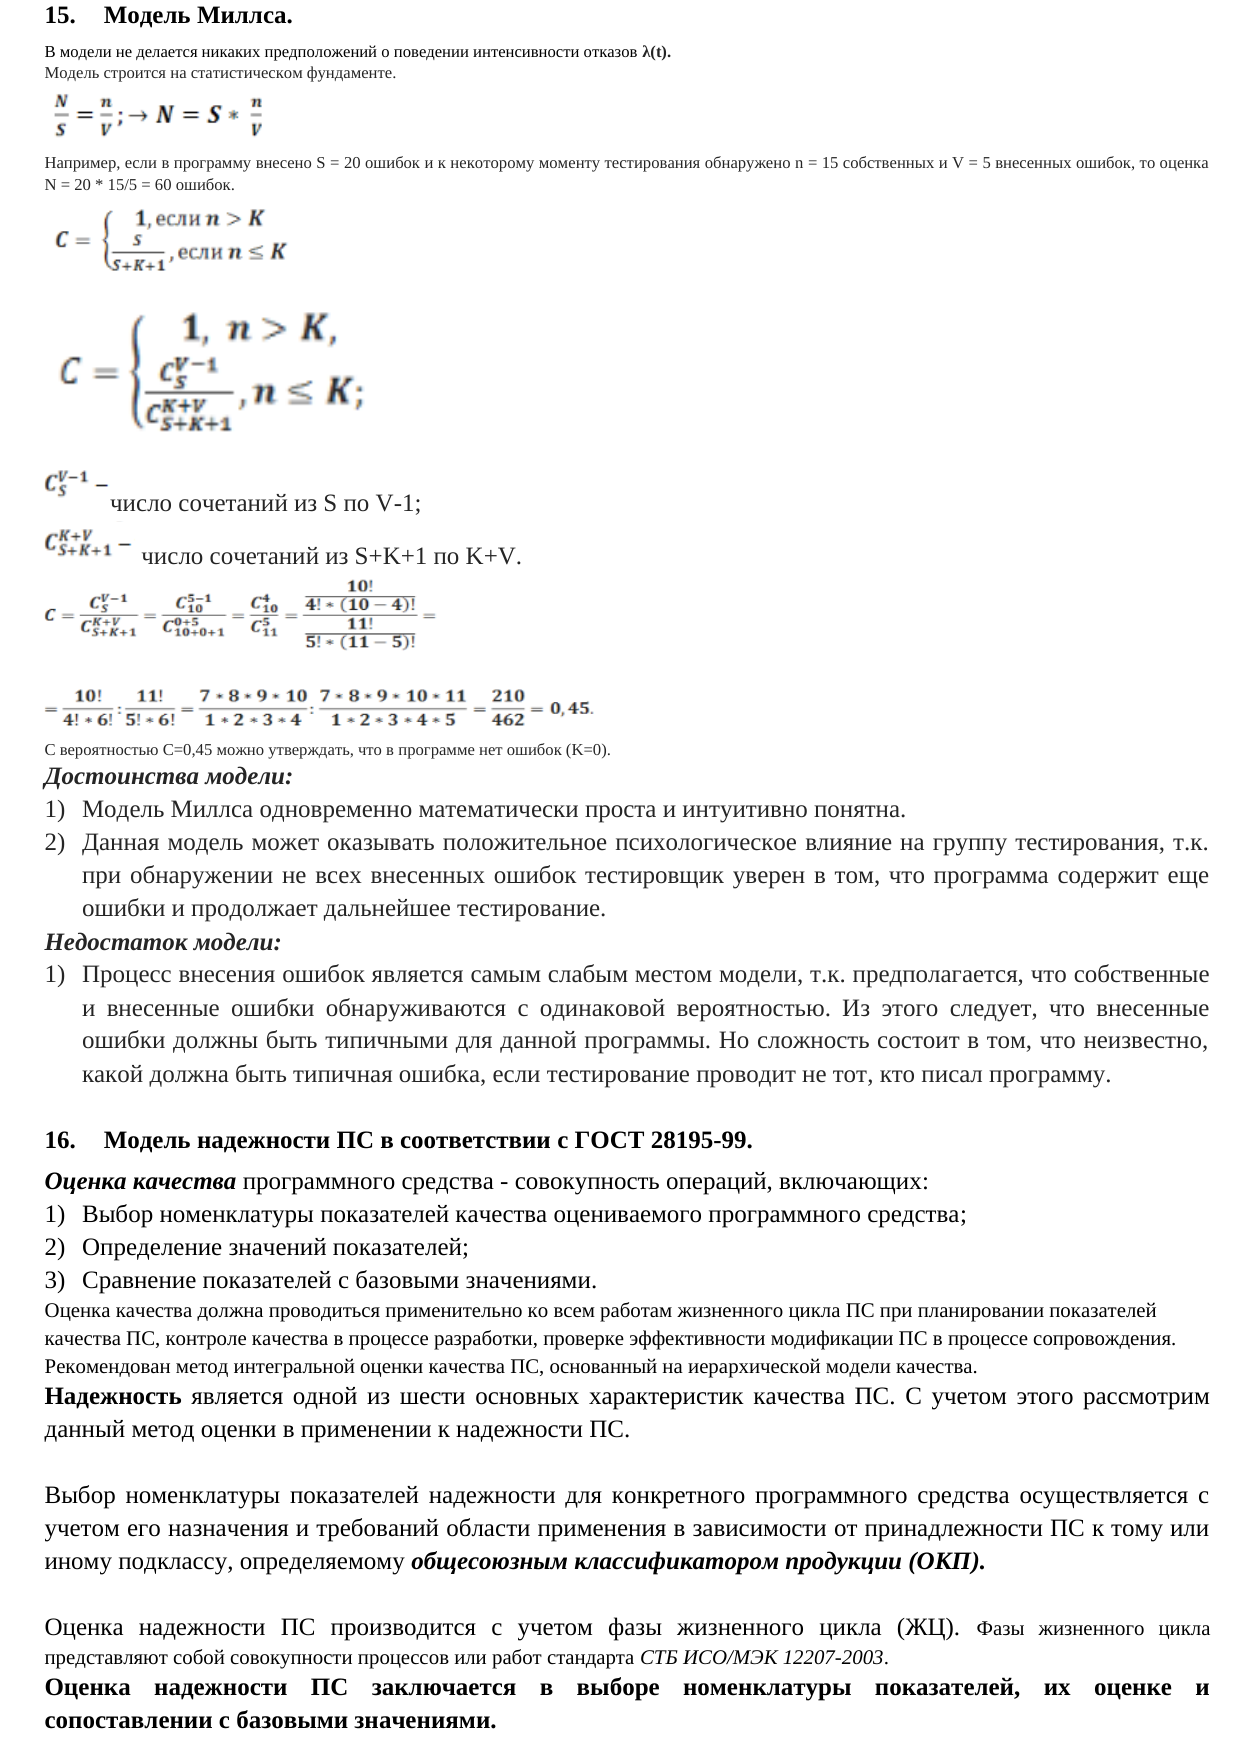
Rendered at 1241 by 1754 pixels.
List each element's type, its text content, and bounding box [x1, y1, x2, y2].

subtitle Модель надежности ПС в соответствии с ГОСТ 28195-99. [44, 1125, 1211, 1154]
text Надежность является одной из шести основных характеристик качества ПС. С учетом этого рассмотрим данный метод оценки в применении к надежности ПС. [44, 1381, 1211, 1443]
subtitle Модель Миллса. [44, 0, 1211, 29]
text В модели не делается никаких предположений о поведении интенсивности отказов λ(t). [44, 41, 1211, 61]
list Сравнение показателей с базовыми значениями. [44, 1265, 1211, 1294]
text число сочетаний из S+K+1 по K+V. [44, 521, 1211, 570]
text Оценка качества программного средства - совокупность операций, включающих: [44, 1166, 1211, 1195]
text Оценка надежности ПС производится с учетом фазы жизненного цикла (ЖЦ). Фазы жизненного цикла представляют собой совокупности процессов или работ стандарта СТБ ИСО/МЭК 12207-2003. [44, 1612, 1211, 1669]
picture [44, 574, 598, 736]
text Например, если в программу внесено S = 20 ошибок и к некоторому моменту тестирования обнаружено n = 15 собственных и V = 5 внесенных ошибок, то оценка N = 20 * 15/5 = 60 ошибок. [44, 153, 1211, 194]
picture [44, 85, 276, 150]
picture [44, 277, 391, 455]
picture [44, 458, 110, 512]
list Выбор номенклатуры показателей качества оцениваемого программного средства; [44, 1199, 1211, 1228]
picture [44, 197, 296, 274]
picture [44, 521, 135, 565]
text Выбор номенклатуры показателей надежности для конкретного программного средства осуществляется с учетом его назначения и требований области применения в зависимости от принадлежности ПС к тому или иному подклассу, определяемому общесоюзным классификатором продукции (ОКП). [44, 1480, 1211, 1575]
text Оценка качества должна проводиться применительно ко всем работам жизненного цикла ПС при планировании показателей качества ПС, контроле качества в процессе разработки, проверке эффективности модификации ПС в процессе сопровождения. [44, 1298, 1211, 1350]
text Недостаток модели: [44, 927, 1211, 955]
text Оценка надежности ПС заключается в выборе номенклатуры показателей, их оценке и сопоставлении с базовыми значениями. [44, 1672, 1211, 1734]
list Данная модель может оказывать положительное психологическое влияние на группу тестирования, т.к. при обнаружении не всех внесенных ошибок тестировщик уверен в том, что программа содержит еще ошибки и продолжает дальнейшее тестирование. [44, 827, 1211, 922]
text Модель строится на статистическом фундаменте. [44, 63, 1211, 82]
text С вероятностью C=0,45 можно утверждать, что в программе нет ошибок (K=0). [44, 739, 1211, 759]
text Рекомендован метод интегральной оценки качества ПС, основанный на иерархической модели качества. [44, 1354, 1211, 1378]
list Модель Миллса одновременно математически проста и интуитивно понятна. [44, 794, 1211, 823]
list Определение значений показателей; [44, 1232, 1211, 1261]
list Процесс внесения ошибок является самым слабым местом модели, т.к. предполагается, что собственные и внесенные ошибки обнаруживаются с одинаковой вероятностью. Из этого следует, что внесенные ошибки должны быть типичными для данной программы. Но сложность состоит в том, что неизвестно, какой должна быть типичная ошибка, если тестирование проводит не тот, кто писал программу. [44, 959, 1211, 1087]
text число сочетаний из S по V-1; [44, 458, 1211, 517]
text Достоинства модели: [44, 761, 1211, 790]
